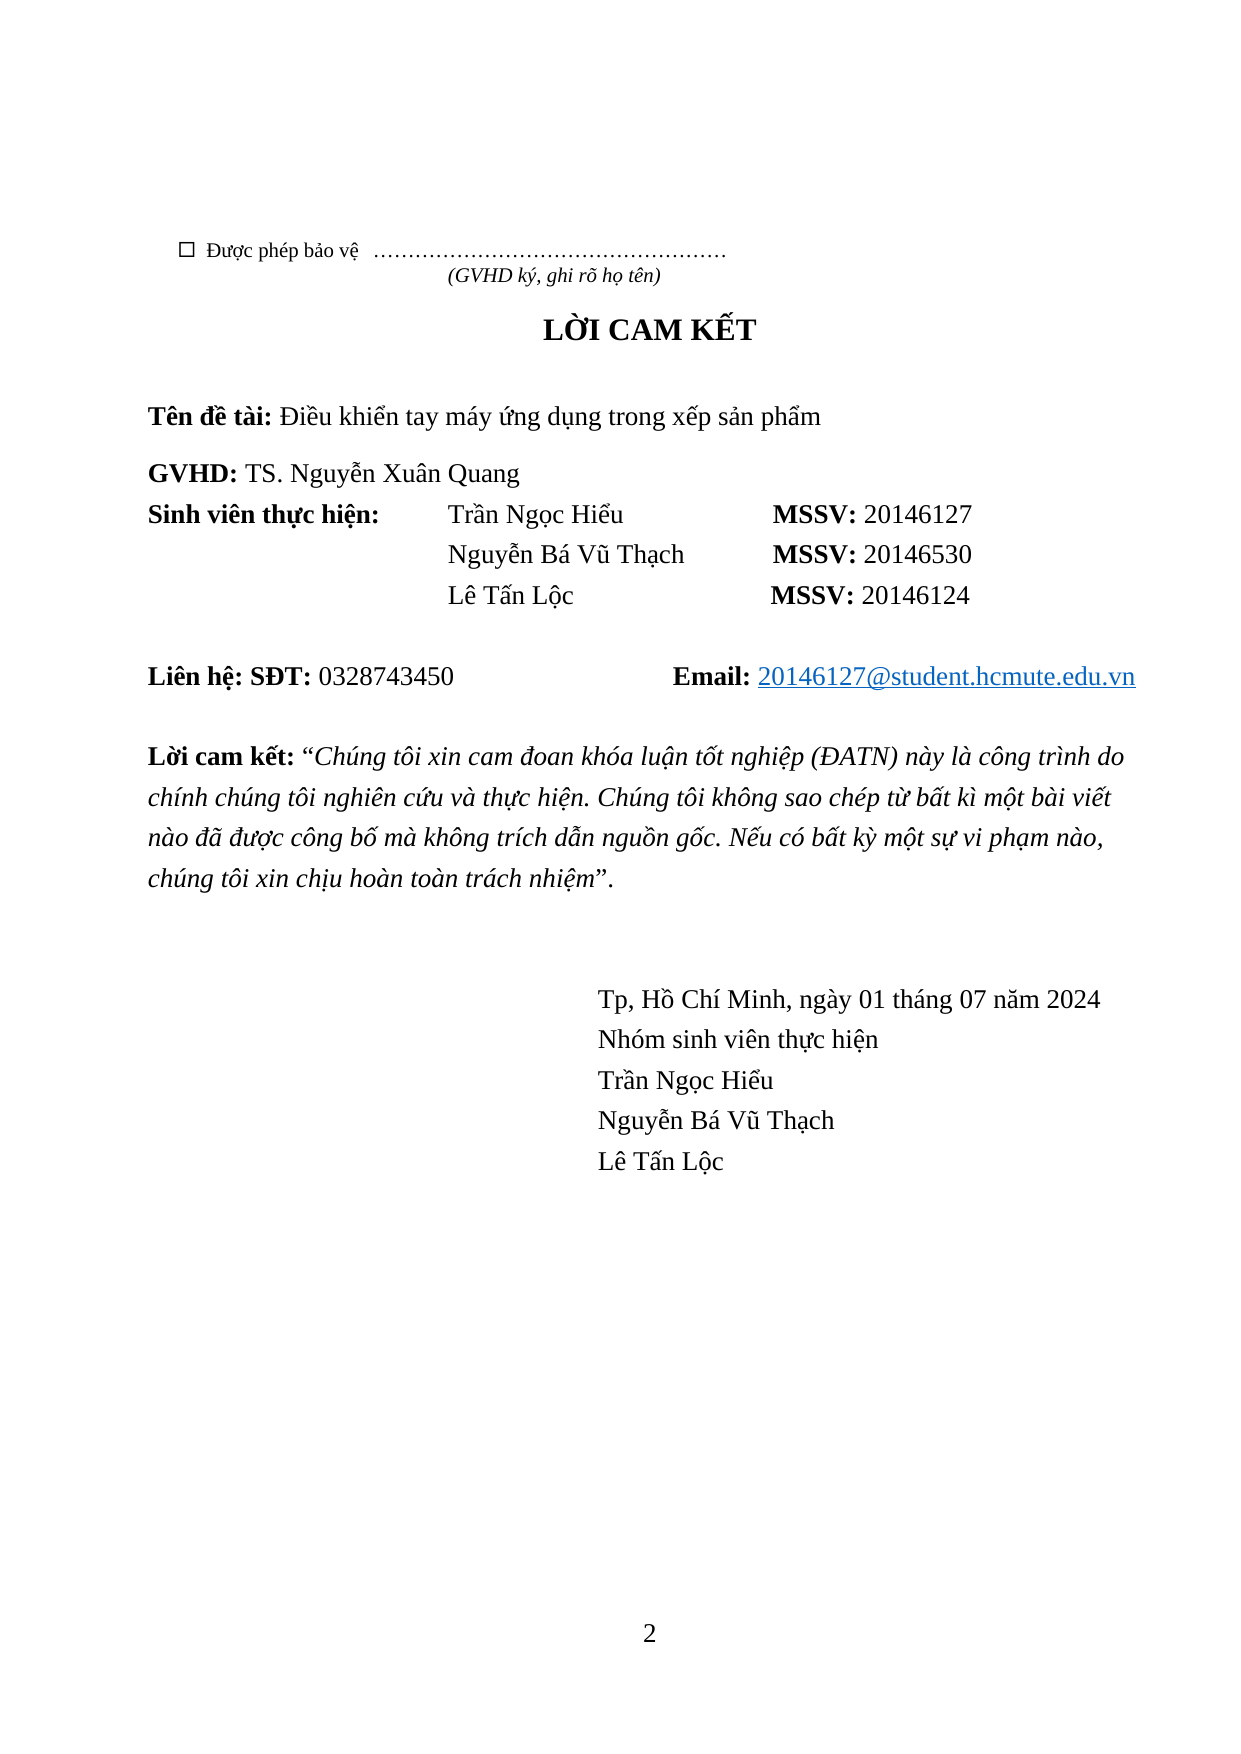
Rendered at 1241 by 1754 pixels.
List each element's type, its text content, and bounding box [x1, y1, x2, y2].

text Tp, Hồ Chí Minh, ngày 01 tháng 07 năm 2024 Nhóm sinh viên thực hiện Trần Ngọc Hiểu [598, 983, 1152, 1095]
text Được phép bảo vệ …………………………………………… [177, 238, 1152, 262]
text (GVHD ký, ghi rõ họ tên) [148, 262, 1152, 287]
text Lời cam kết: “Chúng tôi xin cam đoan khóa luận tốt nghiệp (ĐATN) này là công trình do chính chúng tôi nghiên cứu và thực hiện. Chúng tôi không sao chép từ bất kì một bài viết nào đã được công bố mà không trích dẫn nguồn gốc. Nếu có bất kỳ một sự vi phạm nào, chúng tôi xin chịu hoàn toàn trách nhiệm”. [148, 741, 1152, 893]
text GVHD: TS. Nguyễn Xuân Quang Sinh viên thực hiện: Trần Ngọc Hiểu MSSV: 20146127 [148, 458, 1152, 529]
text Lê Tấn Lộc [598, 1145, 1152, 1176]
text Tên đề tài: Điều khiển tay máy ứng dụng trong xếp sản phẩm [148, 401, 1152, 432]
text Nguyễn Bá Vũ Thạch [598, 1104, 1152, 1135]
text Lê Tấn Lộc MSSV: 20146124 [148, 579, 1152, 610]
subtitle LỜI CAM KẾT [148, 312, 1152, 347]
text Nguyễn Bá Vũ Thạch MSSV: 20146530 [148, 538, 1152, 569]
text Liên hệ: SĐT: 0328743450 Email: 20146127@student.hcmute.edu.vn [148, 660, 1152, 691]
